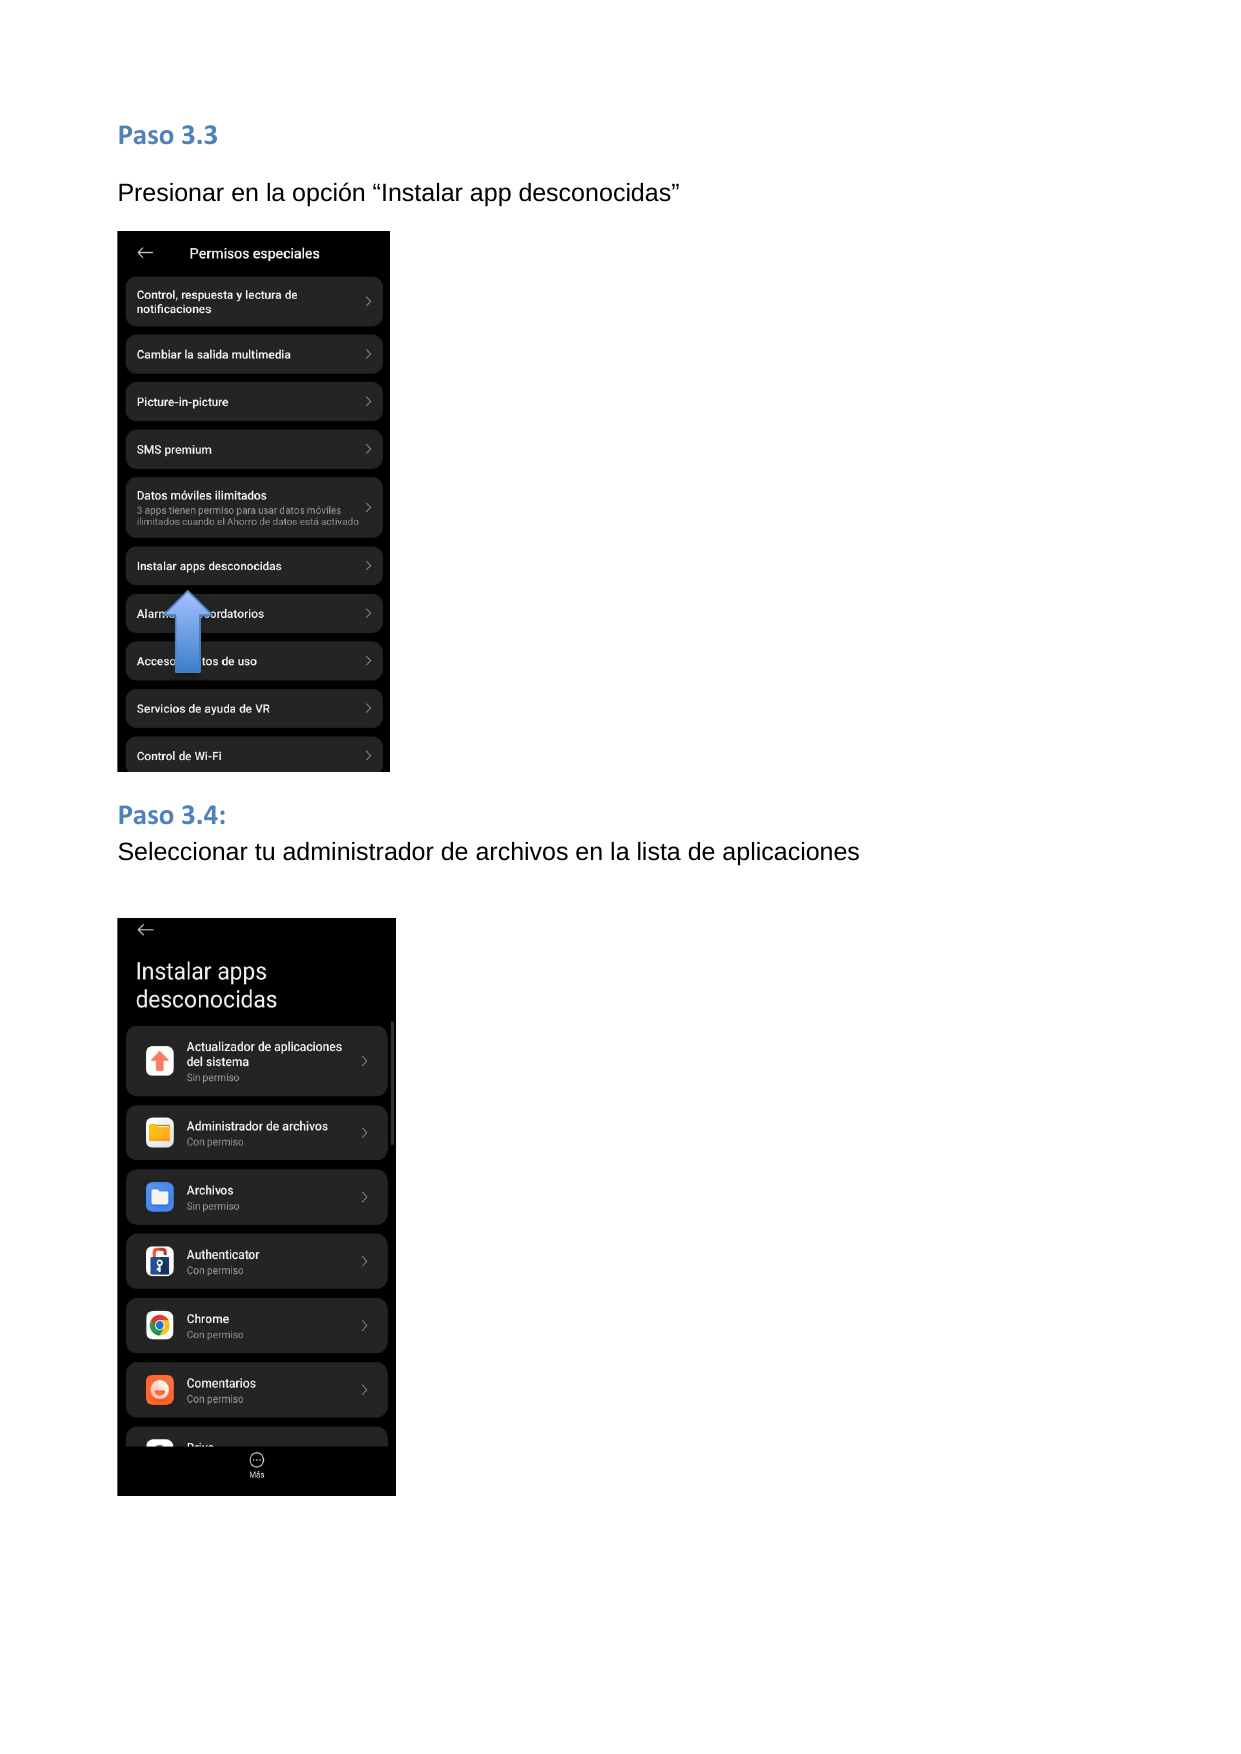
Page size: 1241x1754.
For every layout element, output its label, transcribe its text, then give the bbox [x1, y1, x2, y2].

text Seleccionar tu administrador de archivos en la lista de aplicaciones [117, 837, 1122, 866]
text Presionar en la opción “Instalar app desconocidas” [117, 178, 1122, 207]
picture [117, 918, 396, 1496]
text Paso 3.4: [117, 796, 1122, 832]
text Paso 3.3 [117, 116, 1122, 152]
picture [117, 231, 390, 772]
